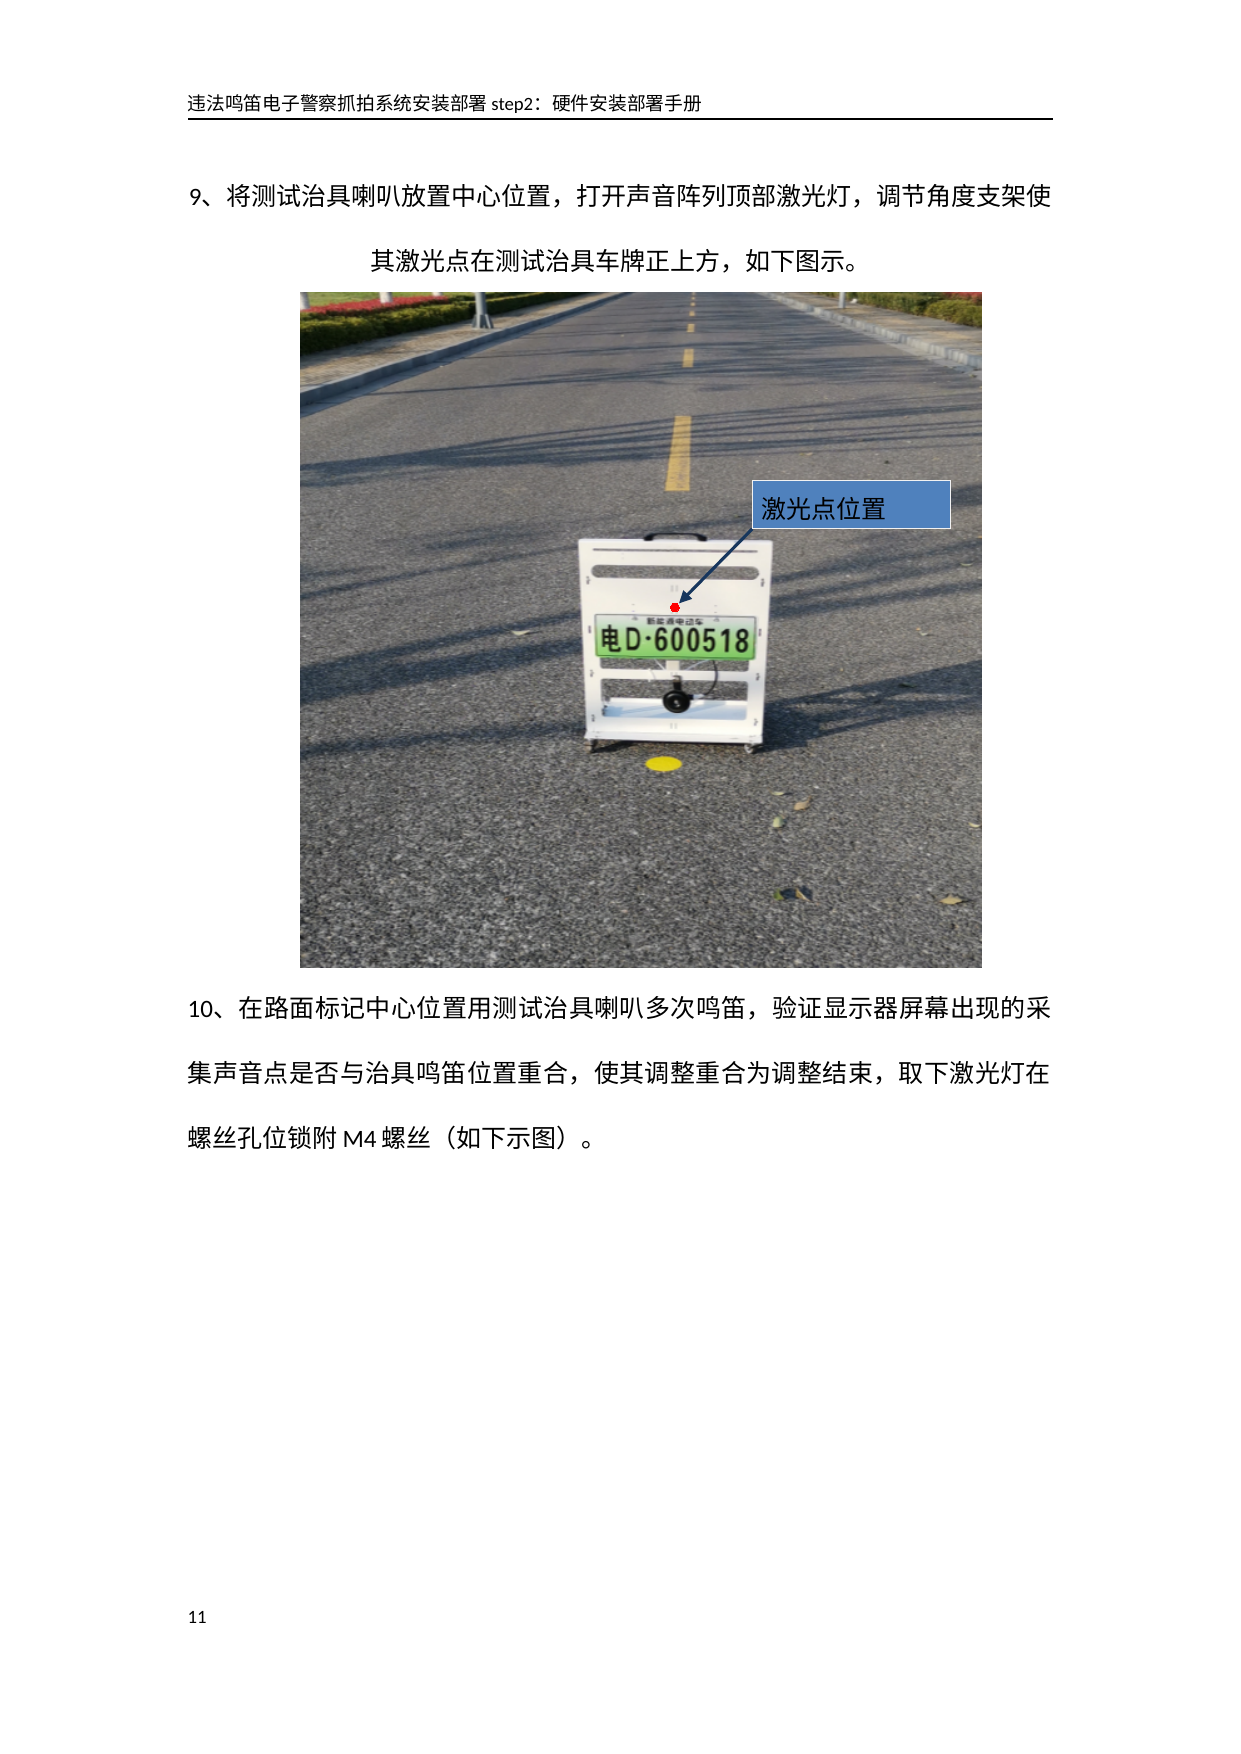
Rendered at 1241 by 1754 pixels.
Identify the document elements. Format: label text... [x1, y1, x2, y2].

picture [300, 292, 982, 968]
text 10、在路面标记中心位置用测试治具喇叭多次鸣笛，验证显示器屏幕出现的采集声音点是否与治具鸣笛位置重合，使其调整重合为调整结束，取下激光灯在螺丝孔位锁附M4螺丝（如下示图）。 [187, 974, 1053, 1169]
text 9、将测试治具喇叭放置中心位置，打开声音阵列顶部激光灯，调节角度支架使其激光点在测试治具车牌正上方，如下图示。 [187, 162, 1053, 292]
